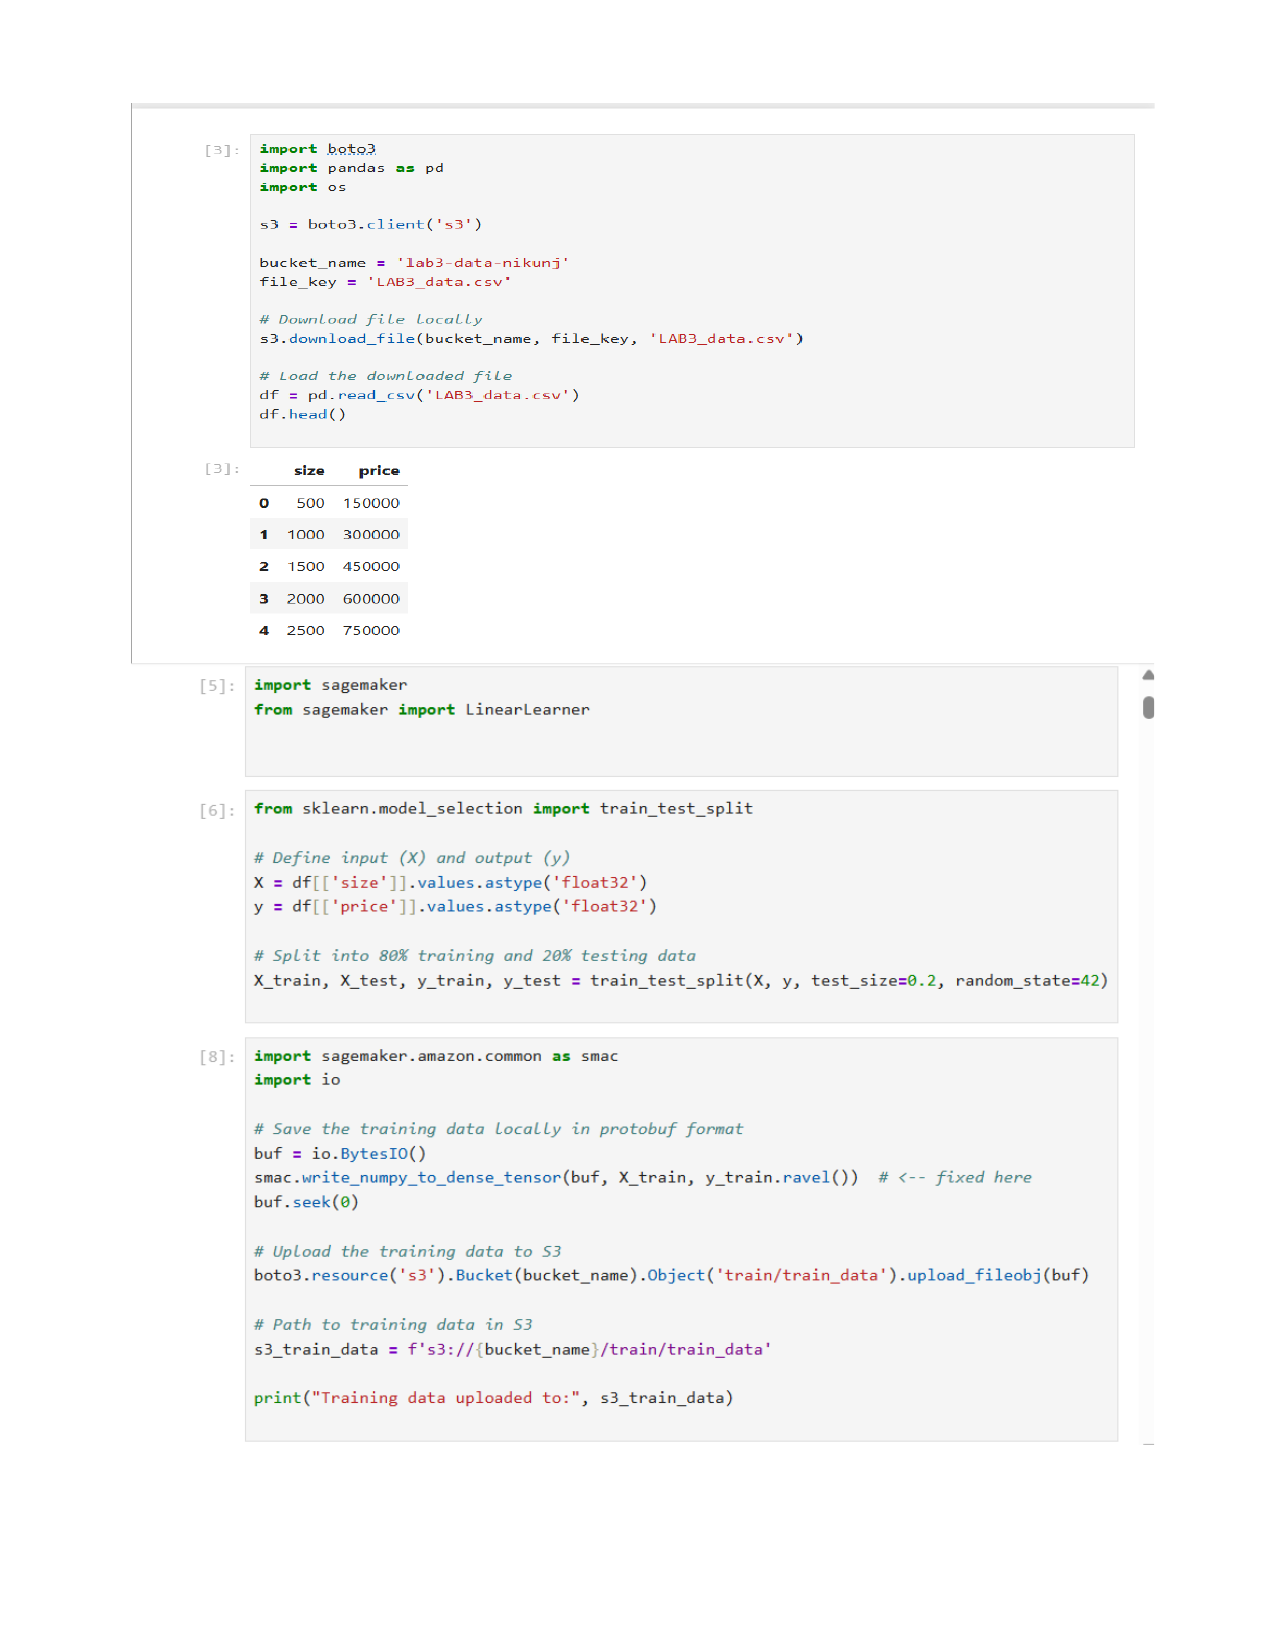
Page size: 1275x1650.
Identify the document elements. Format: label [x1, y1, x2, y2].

picture [131, 103, 1155, 1445]
